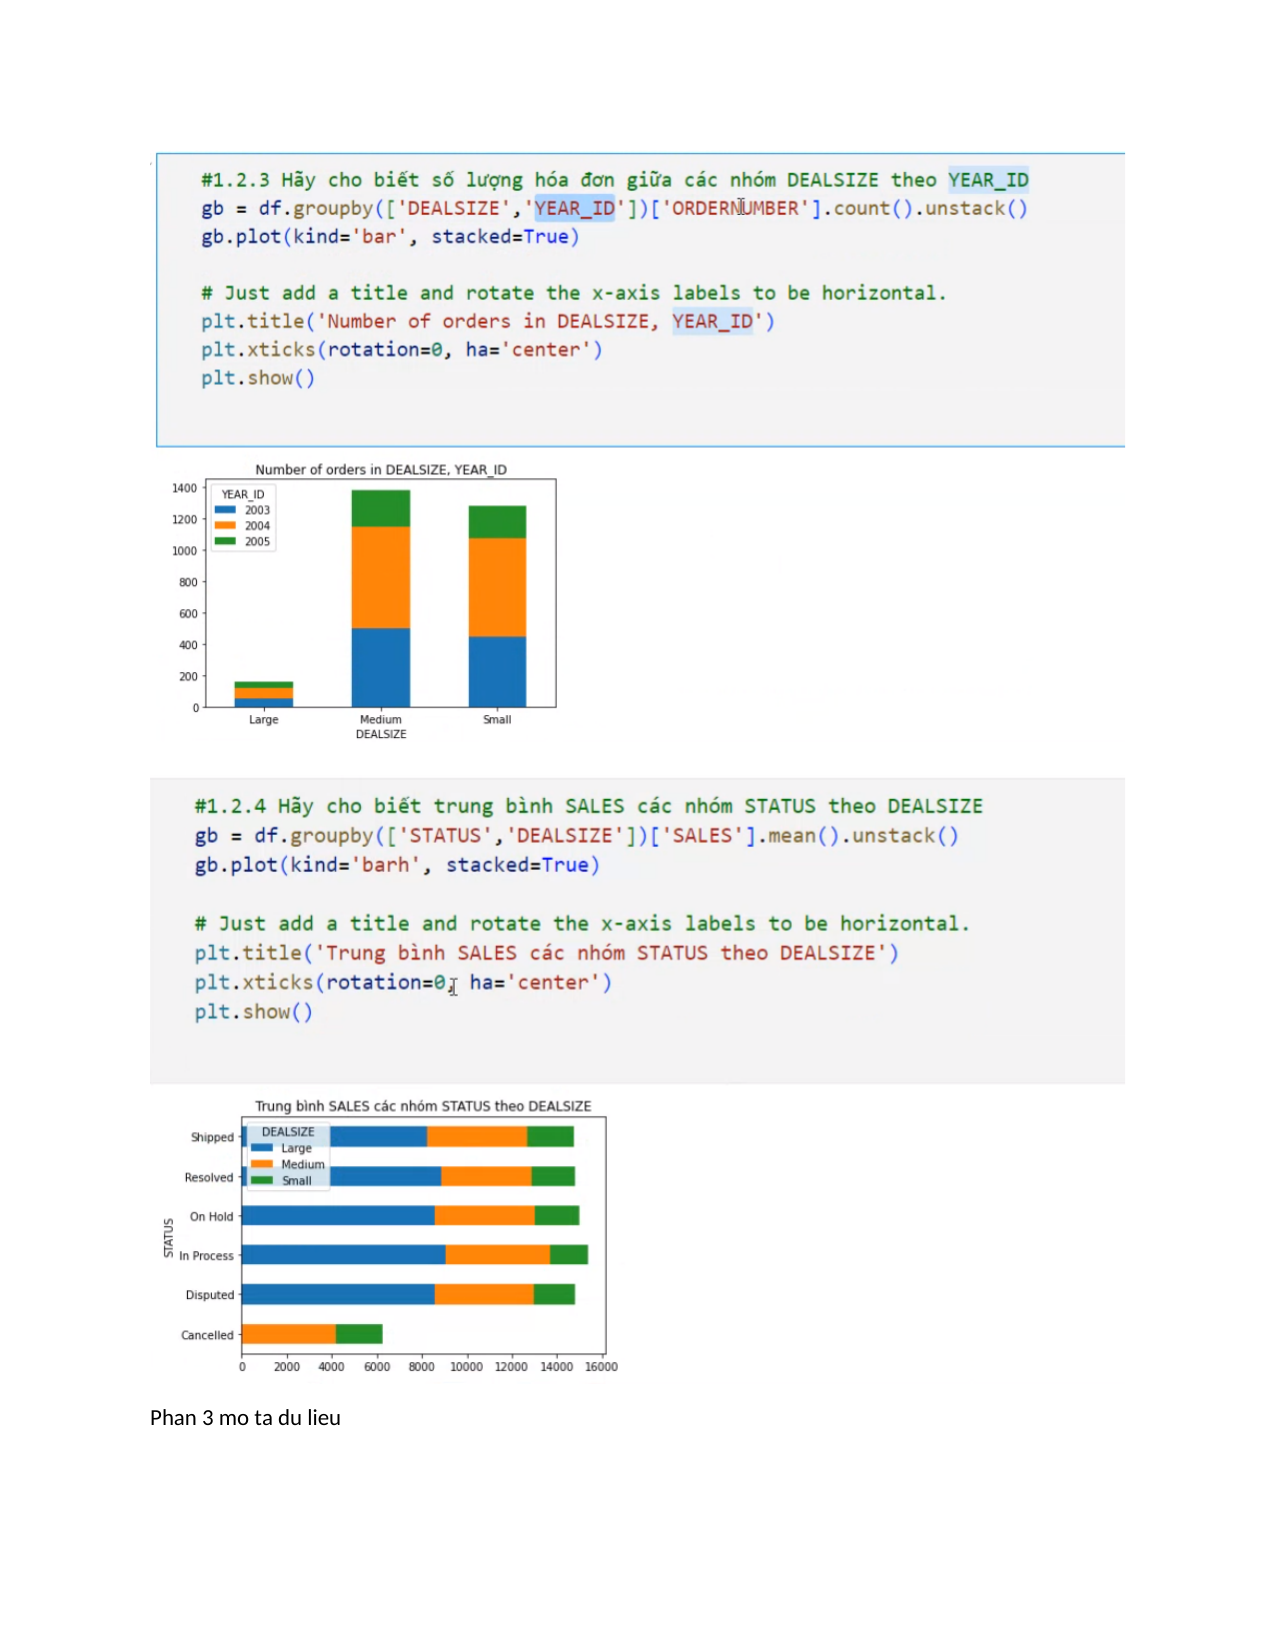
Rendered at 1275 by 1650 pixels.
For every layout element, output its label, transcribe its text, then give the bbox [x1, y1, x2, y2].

picture [150, 775, 1125, 1384]
picture [150, 150, 1125, 757]
text Phan 3 mo ta du lieu [150, 1403, 1125, 1431]
